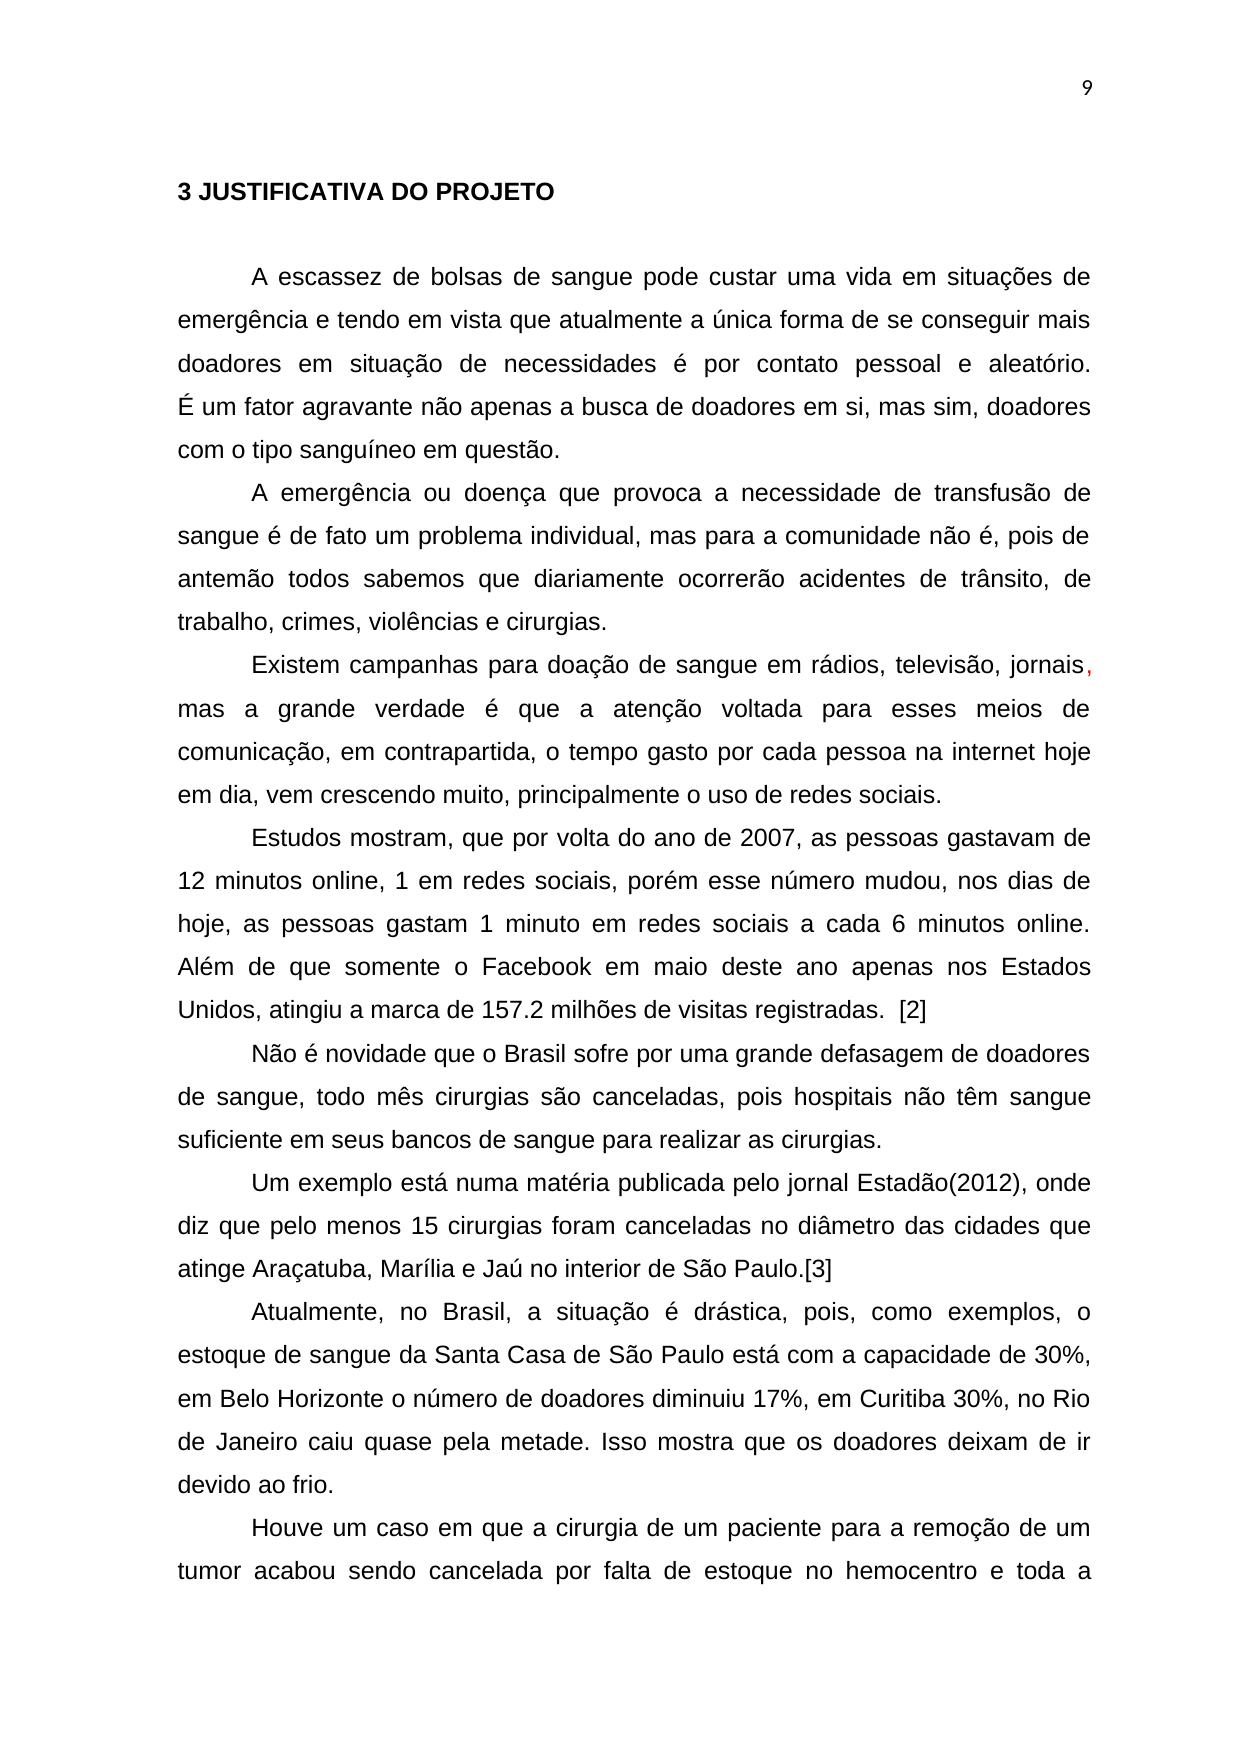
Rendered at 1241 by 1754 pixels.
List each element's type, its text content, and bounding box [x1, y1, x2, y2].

text Um exemplo está numa matéria publicada pelo jornal Estadão(2012), onde diz que pelo menos 15 cirurgias foram canceladas no diâmetro das cidades que atinge Araçatuba, Marília e Jaú no interior de São Paulo.[3] [177, 1168, 1092, 1283]
text Existem campanhas para doação de sangue em rádios, televisão, jornais, mas a grande verdade é que a atenção voltada para esses meios de comunicação, em contrapartida, o tempo gasto por cada pessoa na internet hoje em dia, vem crescendo muito, principalmente o uso de redes sociais. [177, 650, 1092, 808]
text A emergência ou doença que provoca a necessidade de transfusão de sangue é de fato um problema individual, mas para a comunidade não é, pois de antemão todos sabemos que diariamente ocorrerão acidentes de trânsito, de trabalho, crimes, violências e cirurgias. [177, 478, 1092, 636]
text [177, 1513, 1092, 1585]
text Atualmente, no Brasil, a situação é drástica, pois, como exemplos, o estoque de sangue da Santa Casa de São Paulo está com a capacidade de 30%, em Belo Horizonte o número de doadores diminuiu 17%, em Curitiba 30%, no Rio de Janeiro caiu quase pela metade. Isso mostra que os doadores deixam de ir devido ao frio. [177, 1297, 1092, 1498]
text Estudos mostram, que por volta do ano de 2007, as pessoas gastavam de 12 minutos online, 1 em redes sociais, porém esse número mudou, nos dias de hoje, as pessoas gastam 1 minuto em redes sociais a cada 6 minutos online. Além de que somente o Facebook em maio deste ano apenas nos Estados Unidos, atingiu a marca de 157.2 milhões de visitas registradas. [2] [177, 823, 1092, 1024]
text A escassez de bolsas de sangue pode custar uma vida em situações de emergência e tendo em vista que atualmente a única forma de se conseguir mais doadores em situação de necessidades é por contato pessoal e aleatório. É um fator agravante não apenas a busca de doadores em si, mas sim, doadores com o tipo sanguíneo em questão. [177, 262, 1092, 463]
text 3 JUSTIFICATIVA DO PROJETO [177, 177, 1092, 206]
text Não é novidade que o Brasil sofre por uma grande defasagem de doadores de sangue, todo mês cirurgias são canceladas, pois hospitais não têm sangue suficiente em seus bancos de sangue para realizar as cirurgias. [177, 1038, 1092, 1153]
